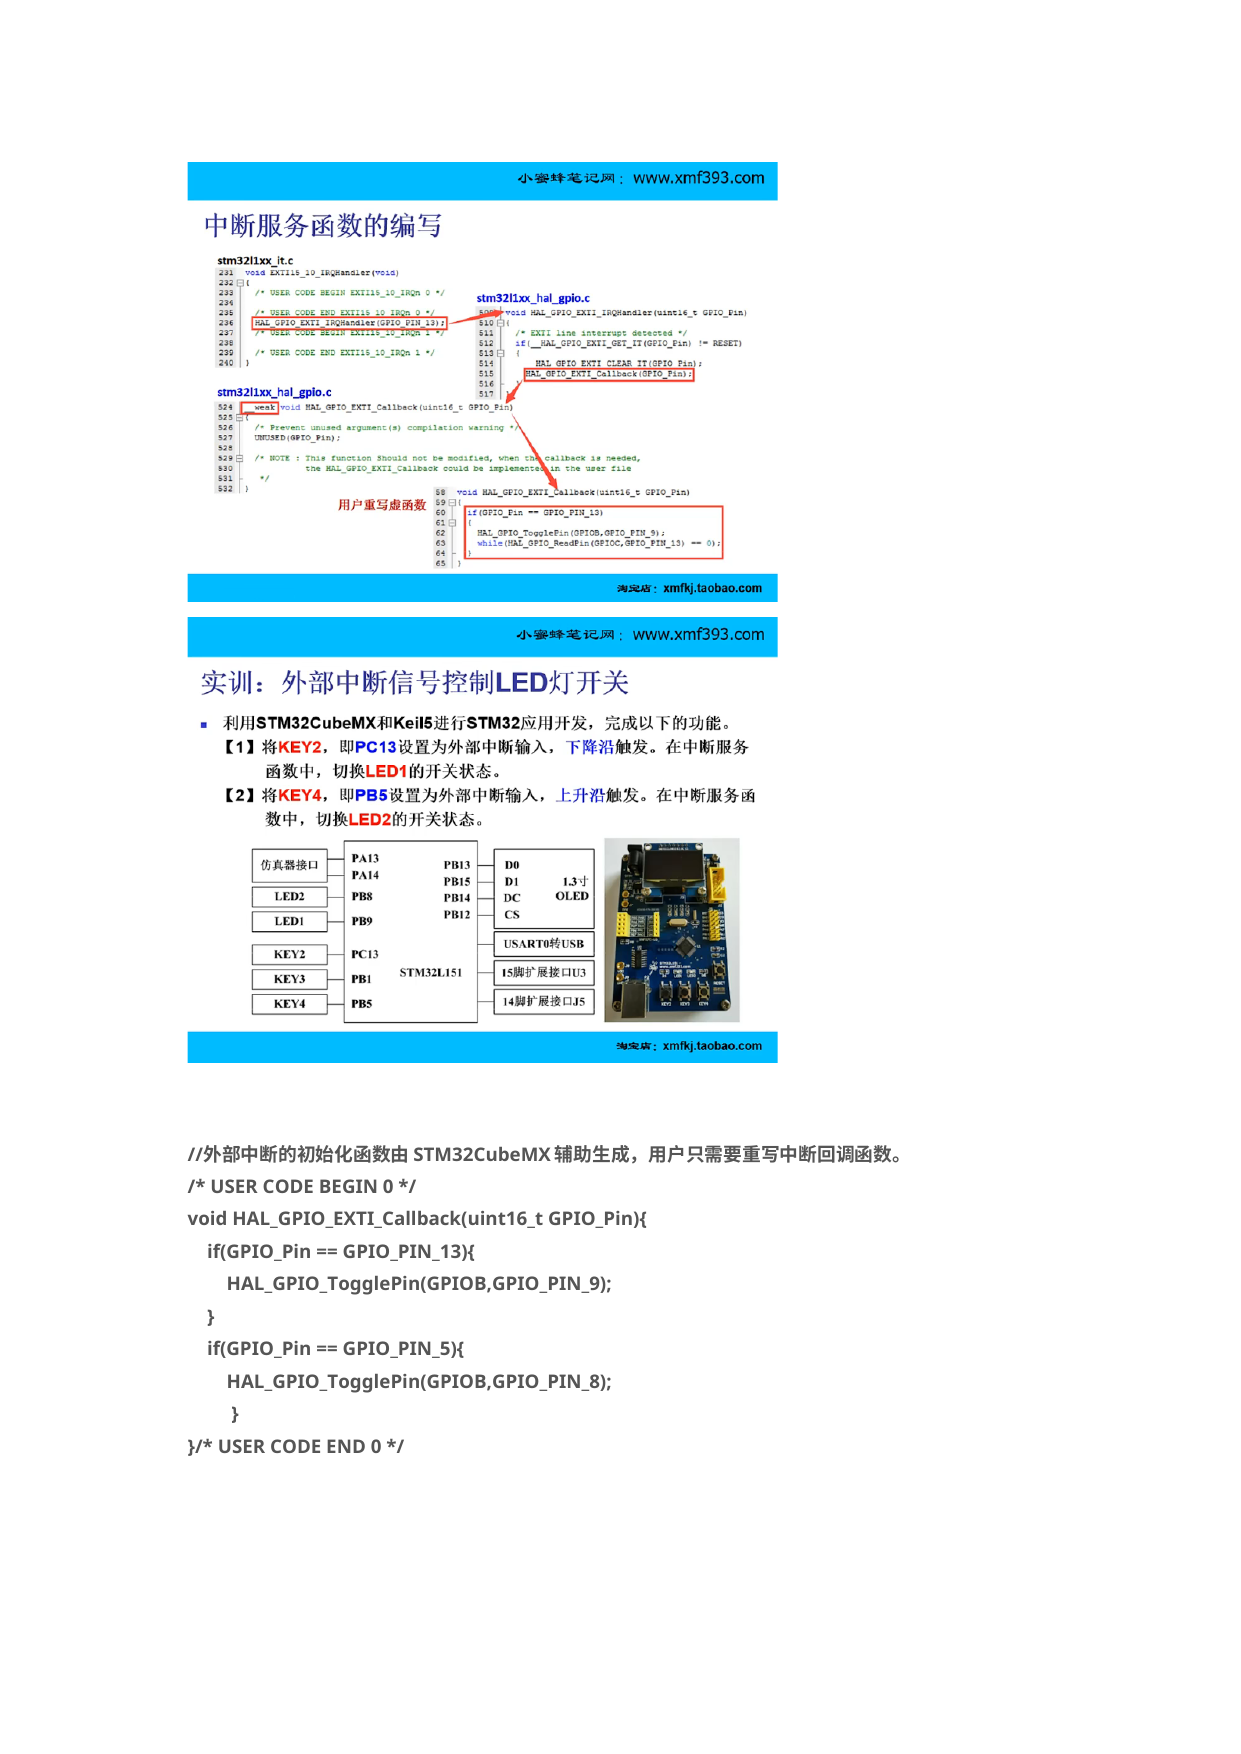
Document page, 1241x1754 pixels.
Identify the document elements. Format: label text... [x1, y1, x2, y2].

text if(GPIO_Pin == GPIO_PIN_5){ [187, 1332, 1053, 1364]
text } [187, 1397, 1053, 1429]
picture [187, 201, 778, 573]
text } [187, 1299, 1053, 1332]
text HAL_GPIO_TogglePin(GPIOB,GPIO_PIN_9); [187, 1267, 1053, 1299]
text if(GPIO_Pin == GPIO_PIN_13){ [187, 1234, 1053, 1267]
text }/* USER CODE END 0 */ [187, 1429, 1053, 1462]
picture [187, 657, 778, 1031]
text HAL_GPIO_TogglePin(GPIOB,GPIO_PIN_8); [187, 1364, 1053, 1397]
text //外部中断的初始化函数由STM32CubeMX辅助生成，用户只需要重写中断回调函数。 [187, 1137, 1053, 1169]
text void HAL_GPIO_EXTI_Callback(uint16_t GPIO_Pin){ [187, 1202, 1053, 1234]
text /* USER CODE BEGIN 0 */ [187, 1169, 1053, 1202]
